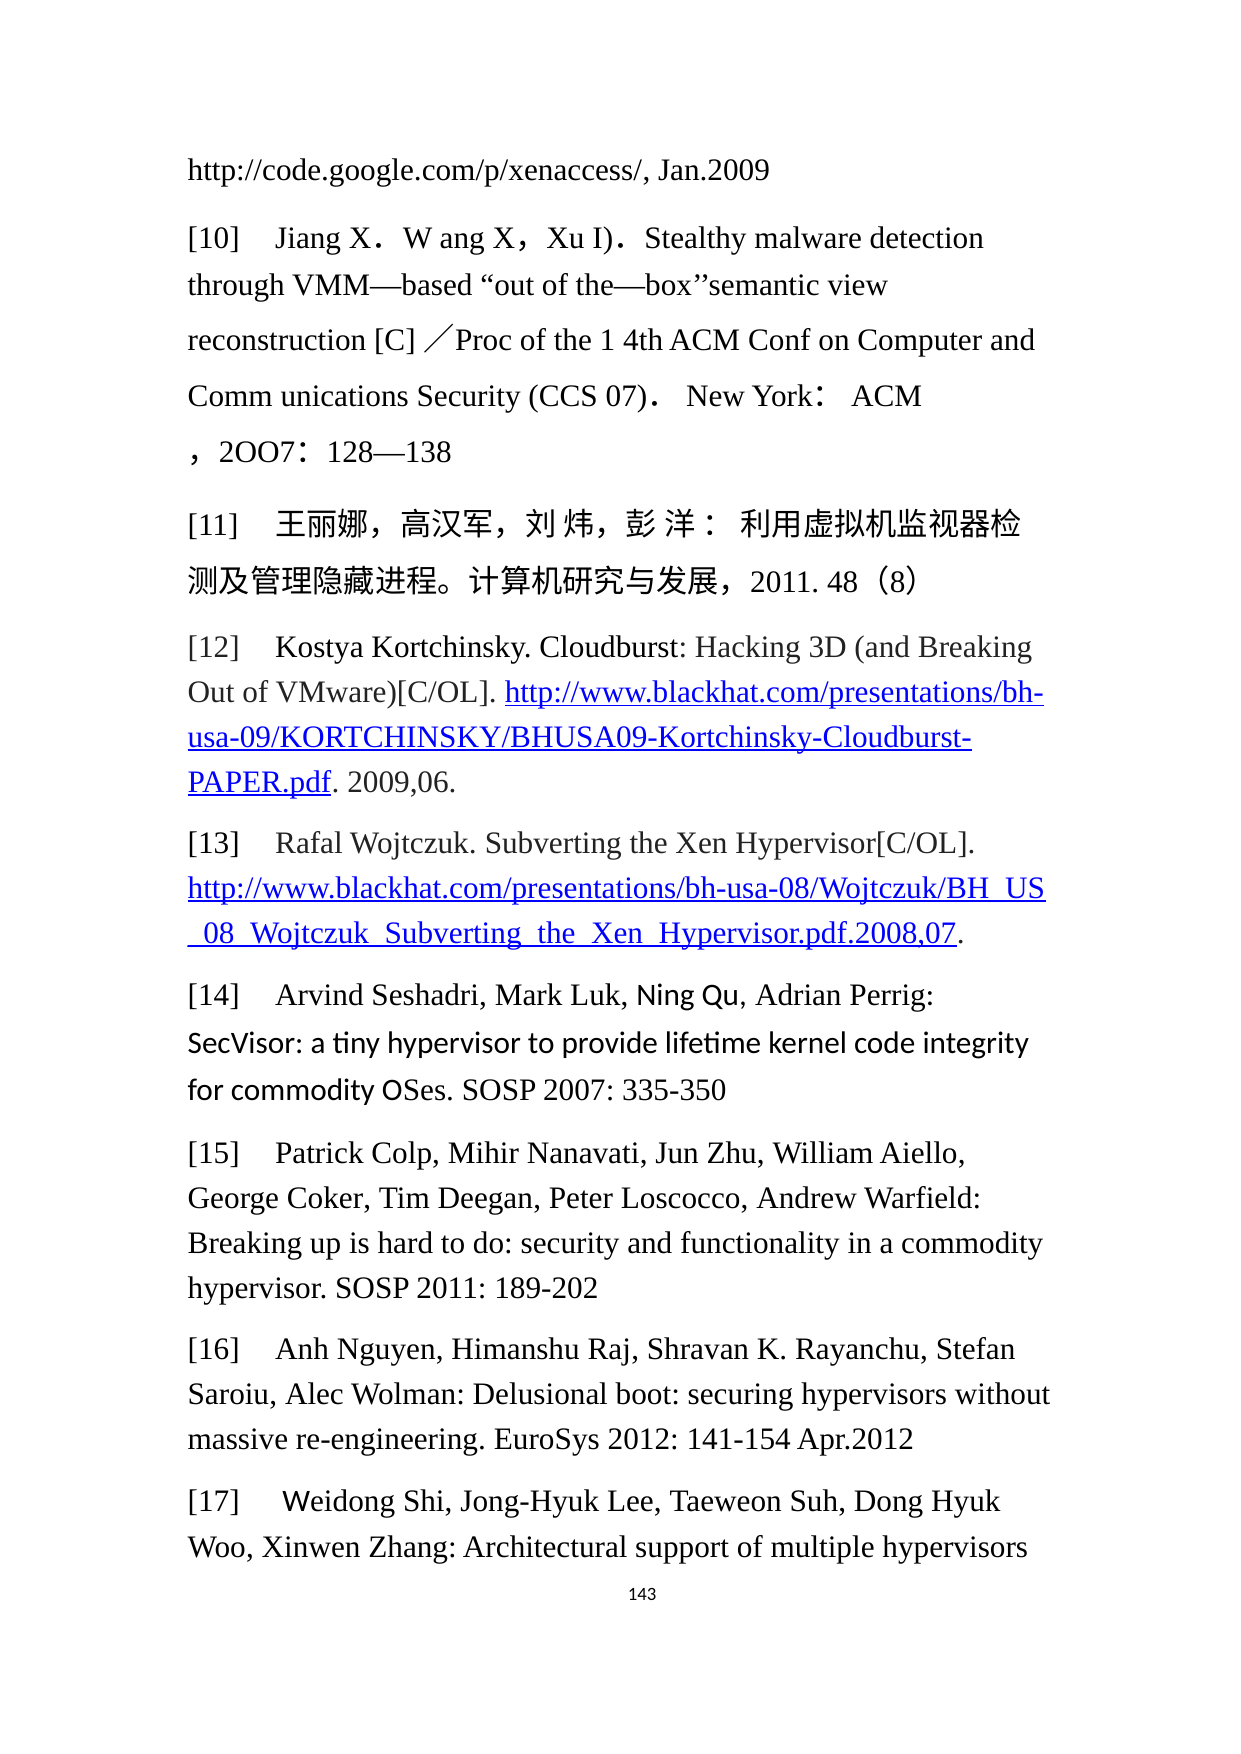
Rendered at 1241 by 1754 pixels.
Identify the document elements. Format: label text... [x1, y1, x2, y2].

list Rafal Wojtczuk. Subverting the Xen Hypervisor[C/OL]. http://www.blackhat.com/presentations/bh-usa-08/Wojtczuk/BH_US_08_Wojtczuk_Subverting_the_Xen_Hypervisor.pdf.2008,07. [187, 824, 1053, 950]
list Anh Nguyen, Himanshu Raj, Shravan K. Rayanchu, Stefan Saroiu, Alec Wolman: Delusional boot: securing hypervisors without massive re-engineering. EuroSys 2012: 141-154 Apr.2012 [187, 1330, 1053, 1456]
list Jiang X．W ang X，Xu I)．Stealthy malware detection through VMM—based “out of the—box’’semantic view reconstruction [C] ／Proc of the 1 4th ACM Conf on Computer and Comm unications Security (CCS 07)． New York： ACM ，2OO7：128—138 [187, 212, 1053, 472]
list Patrick Colp, Mihir Nanavati, Jun Zhu, William Aiello, George Coker, Tim Deegan, Peter Loscocco, Andrew Warfield: Breaking up is hard to do: security and functionality in a commodity hypervisor. SOSP 2011: 189-202 [187, 1134, 1053, 1305]
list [187, 151, 1053, 187]
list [187, 1481, 1053, 1564]
list 王丽娜，高汉军，刘 炜，彭 洋 ： 利用虚拟机监视器检测及管理隐藏进程。计算机研究与发展，2011. 48（8） [187, 499, 1053, 601]
list Arvind Seshadri, Mark Luk, Ning Qu, Adrian Perrig: SecVisor: a tiny hypervisor to provide lifetime kernel code integrity for commodity OSes. SOSP 2007: 335-350 [187, 975, 1053, 1109]
list Kostya Kortchinsky. Cloudburst: Hacking 3D (and Breaking Out of VMware)[C/OL]. http://www.blackhat.com/presentations/bh-usa-09/KORTCHINSKY/BHUSA09-Kortchinsky-Cloudburst-PAPER.pdf. 2009,06. [187, 628, 1053, 799]
